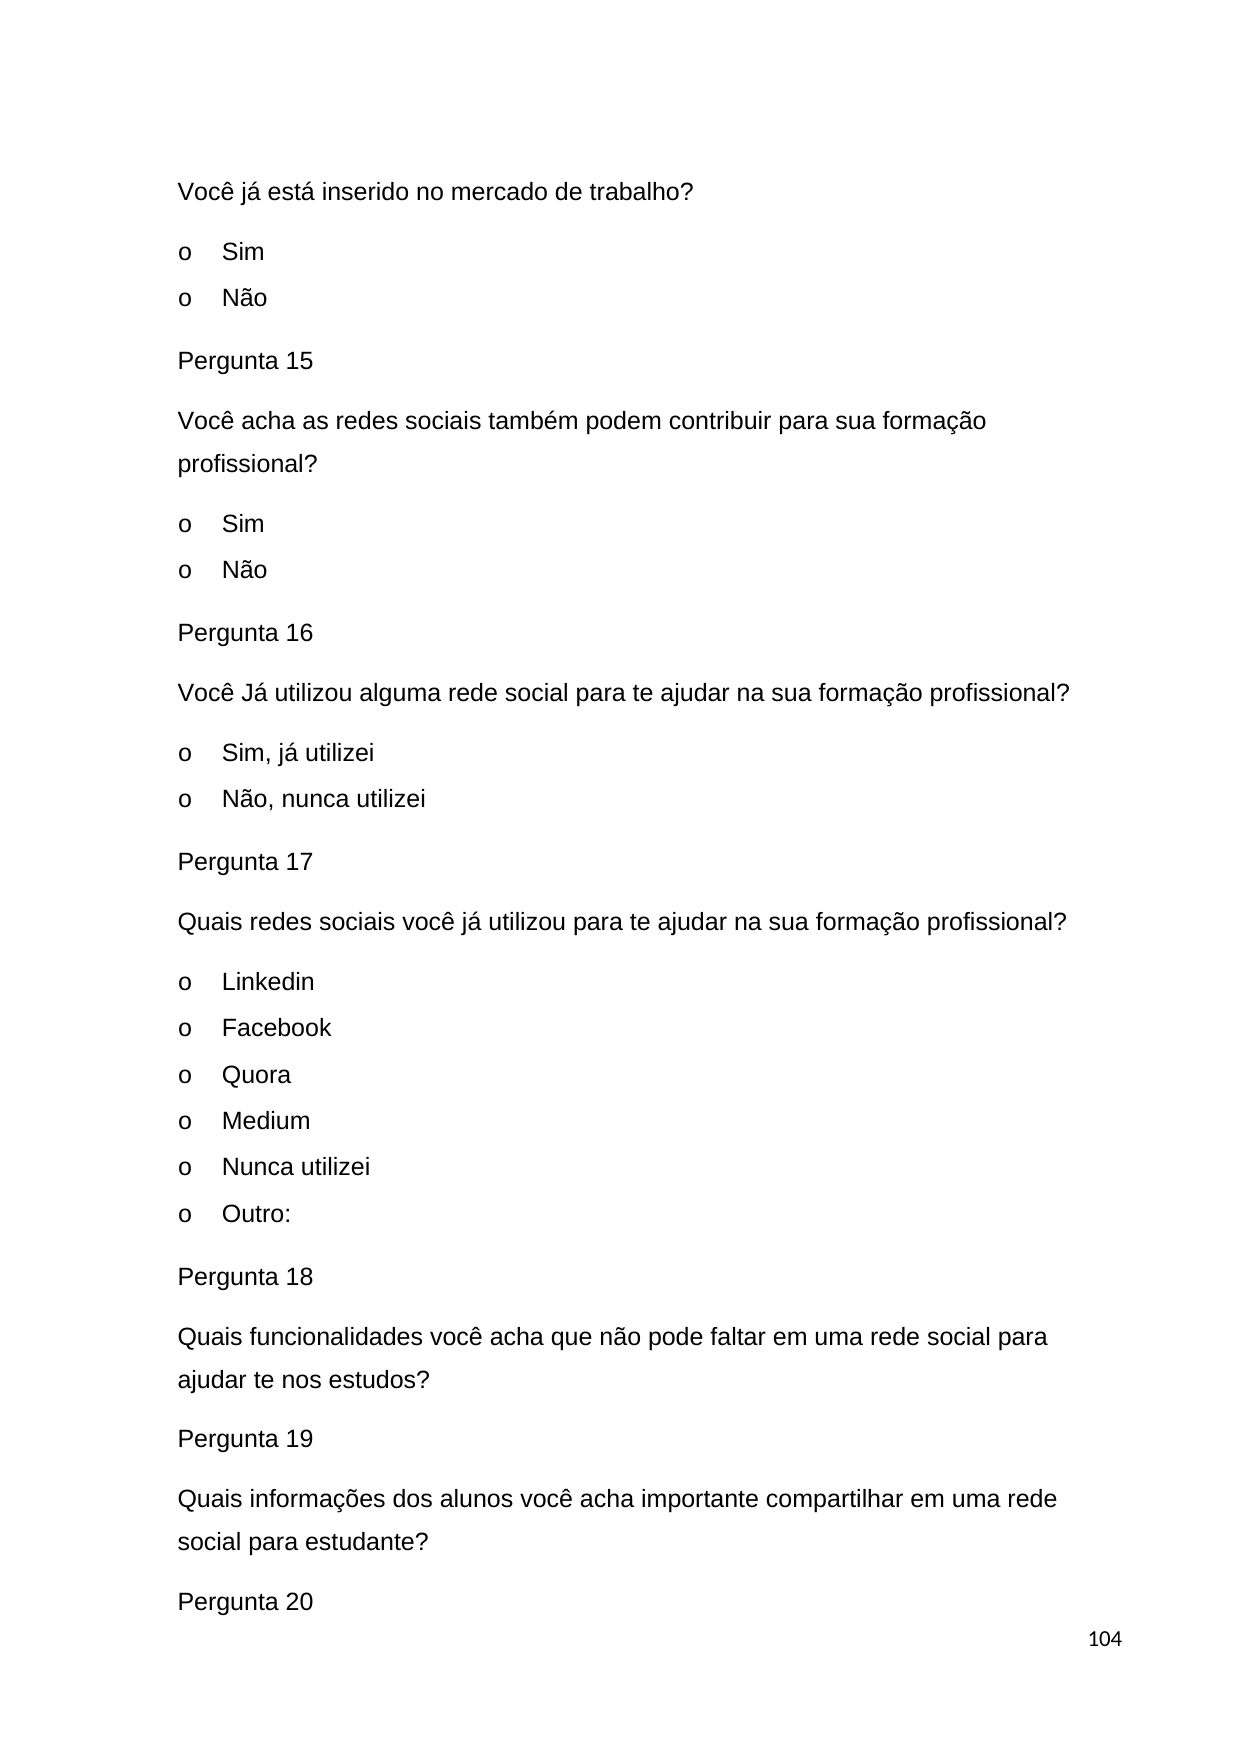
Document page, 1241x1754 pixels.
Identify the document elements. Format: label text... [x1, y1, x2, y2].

list Sim, já utilizei [177, 738, 1122, 769]
list Outro: [177, 1199, 1122, 1230]
text Você já está inserido no mercado de trabalho? [177, 177, 1122, 206]
text Pergunta 17 [177, 847, 1122, 876]
text Pergunta 15 [177, 346, 1122, 375]
list Sim [177, 237, 1122, 268]
text Você Já utilizou alguma rede social para te ajudar na sua formação profissional? [177, 678, 1122, 707]
text Pergunta 19 [177, 1424, 1122, 1453]
list Quora [177, 1060, 1122, 1091]
list Facebook [177, 1013, 1122, 1044]
text Pergunta 18 [177, 1262, 1122, 1291]
list Linkedin [177, 967, 1122, 998]
list Sim [177, 509, 1122, 540]
text Pergunta 20 [177, 1587, 1122, 1616]
text Quais redes sociais você já utilizou para te ajudar na sua formação profissional? [177, 907, 1122, 936]
text Pergunta 16 [177, 618, 1122, 647]
text Quais funcionalidades você acha que não pode faltar em uma rede social para ajudar te nos estudos? [177, 1322, 1122, 1393]
list Não, nunca utilizei [177, 784, 1122, 815]
list Não [177, 555, 1122, 586]
list Nunca utilizei [177, 1152, 1122, 1183]
list Medium [177, 1106, 1122, 1137]
list Não [177, 283, 1122, 314]
text Quais informações dos alunos você acha importante compartilhar em uma rede social para estudante? [177, 1484, 1122, 1556]
text Você acha as redes sociais também podem contribuir para sua formação profissional? [177, 406, 1122, 478]
